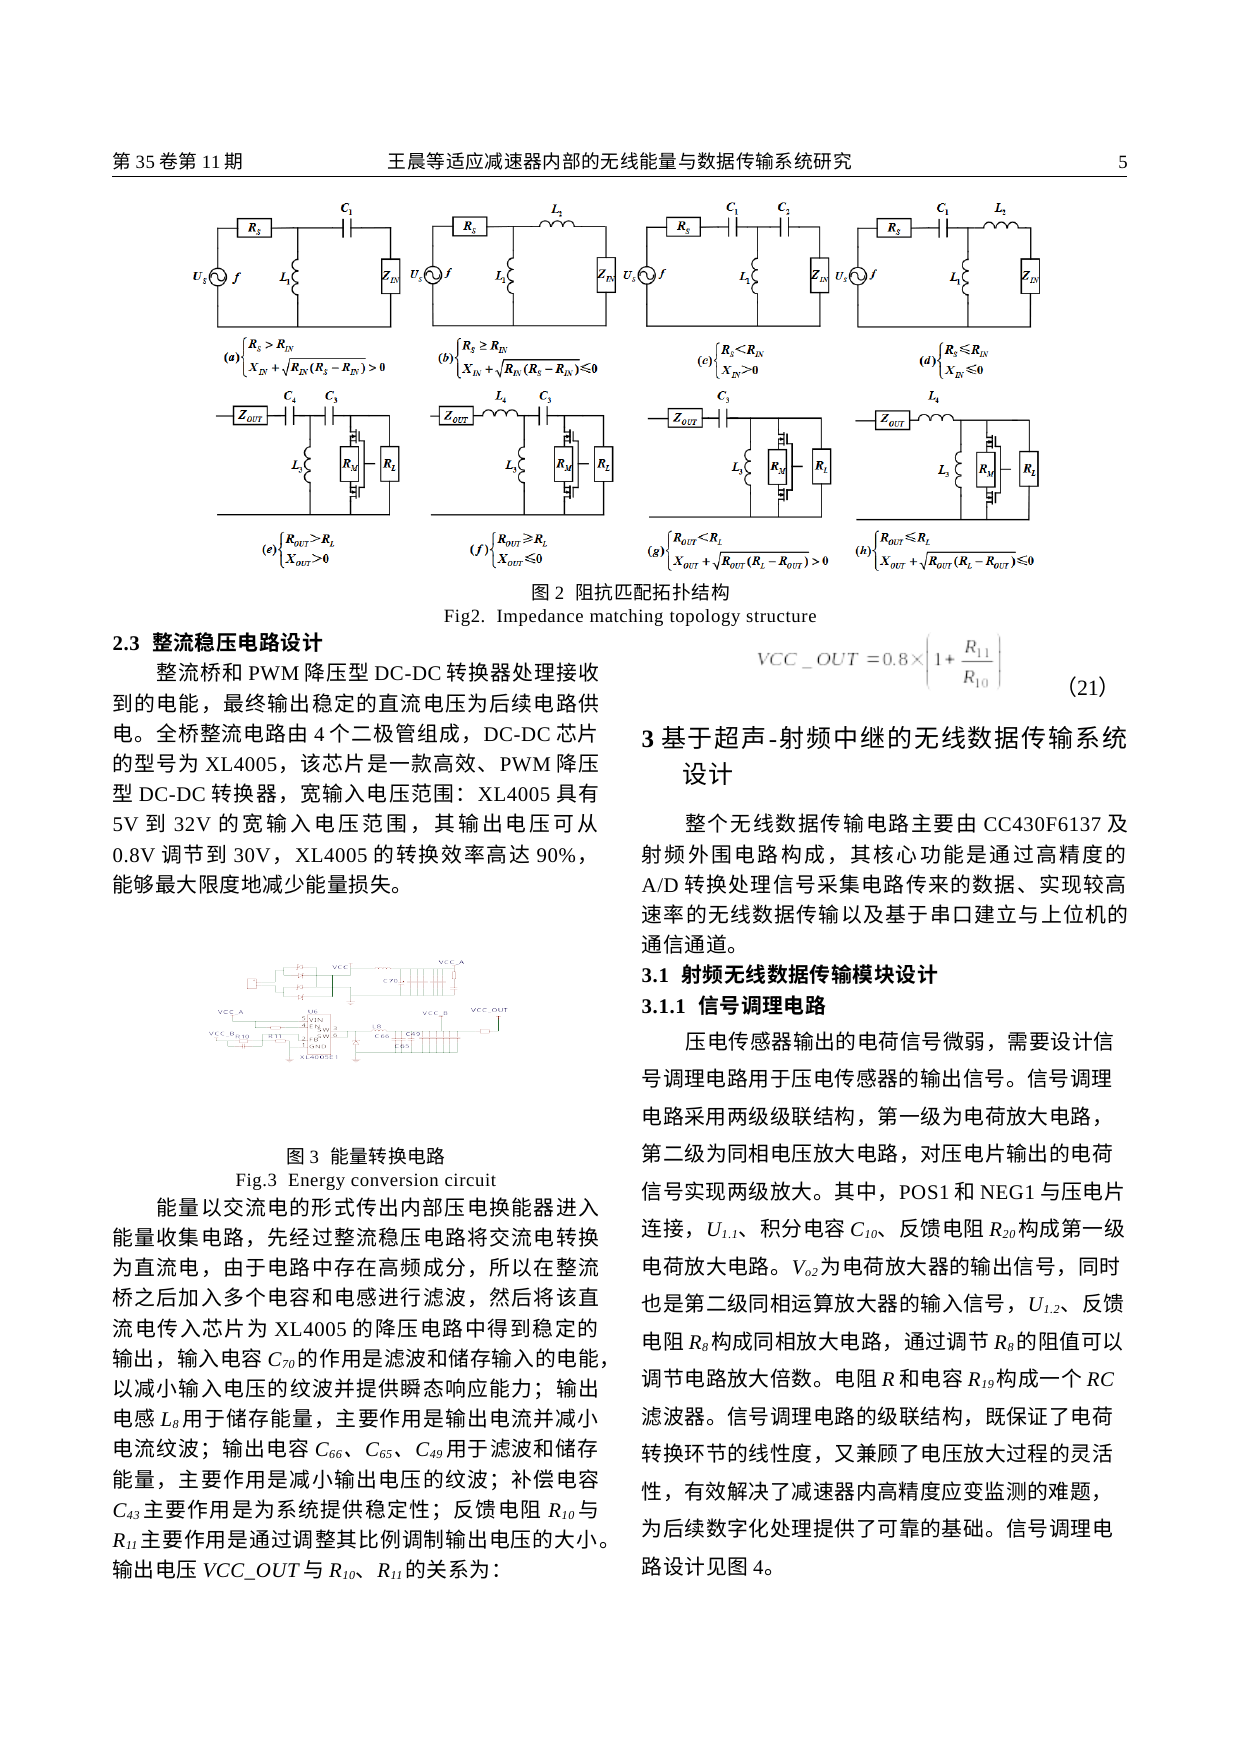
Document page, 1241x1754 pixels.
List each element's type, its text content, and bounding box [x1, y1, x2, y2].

text Fig2. Impedance matching topology structure [112, 605, 1128, 626]
text （21） [641, 626, 1125, 702]
subtitle 3.1 射频无线数据传输模块设计 [641, 959, 1128, 989]
text 整个无线数据传输电路主要由CC430F6137及射频外围电路构成，其核心功能是通过高精度的A/D转换处理信号采集电路传来的数据、实现较高速率的无线数据传输以及基于串口建立与上位机的通信通道。 [641, 808, 1128, 959]
text Fig.3 Energy conversion circuit [112, 1169, 599, 1191]
text 图2 阻抗匹配拓扑结构 [112, 578, 1128, 605]
subtitle 2.3 整流稳压电路设计 [112, 626, 599, 657]
subtitle 3基于超声-射频中继的无线数据传输系统设计 [641, 718, 1128, 791]
picture [189, 200, 1051, 578]
text 能量以交流电的形式传出内部压电换能器进入能量收集电路，先经过整流稳压电路将交流电转换为直流电，由于电路中存在高频成分，所以在整流桥之后加入多个电容和电感进行滤波，然后将该直流电传入芯片为XL4005的降压电路中得到稳定的输出，输入电容C70的作用是滤波和储存输入的电能，以减小输入电压的纹波并提供瞬态响应能力；输出电感L8用于储存能量，主要作用是输出电流并减小电流纹波；输出电容C66、C65、C49用于滤波和储存能量，主要作用是减小输出电压的纹波；补偿电容C43主要作用是为系统提供稳定性；反馈电阻R10与R11主要作用是通过调整其比例调制输出电压的大小。输出电压VCC_OUT与R10、R11的关系为： [112, 1191, 599, 1584]
text 压电传感器输出的电荷信号微弱，需要设计信号调理电路用于压电传感器的输出信号。信号调理电路采用两级级联结构，第一级为电荷放大电路，第二级为同相电压放大电路，对压电片输出的电荷信号实现两级放大。其中，POS1和NEG1与压电片连接，U1.1、积分电容C10、反馈电阻R20构成第一级电荷放大电路。Vo2为电荷放大器的输出信号，同时也是第二级同相运算放大器的输入信号，U1.2、反馈电阻R8构成同相放大电路，通过调节R8的阻值可以调节电路放大倍数。电阻R和电容R19构成一个RC滤波器。信号调理电路的级联结构，既保证了电荷转换环节的线性度，又兼顾了电压放大过程的灵活性，有效解决了减速器内高精度应变监测的难题，为后续数字化处理提供了可靠的基础。信号调理电路设计见图4。 [641, 1019, 1128, 1582]
text 整流桥和PWM降压型DC-DC转换器处理接收到的电能，最终输出稳定的直流电压为后续电路供电。全桥整流电路由4个二极管组成，DC-DC芯片的型号为XL4005，该芯片是一款高效、PWM降压型DC-DC转换器，宽输入电压范围：XL4005具有5V到32V的宽输入电压范围，其输出电压可从0.8V调节到30V，XL4005的转换效率高达90%，能够最大限度地减少能量损失。 [112, 657, 599, 898]
text 图3 能量转换电路 [112, 1142, 599, 1169]
text 3.1.1 信号调理电路 [641, 989, 1128, 1019]
